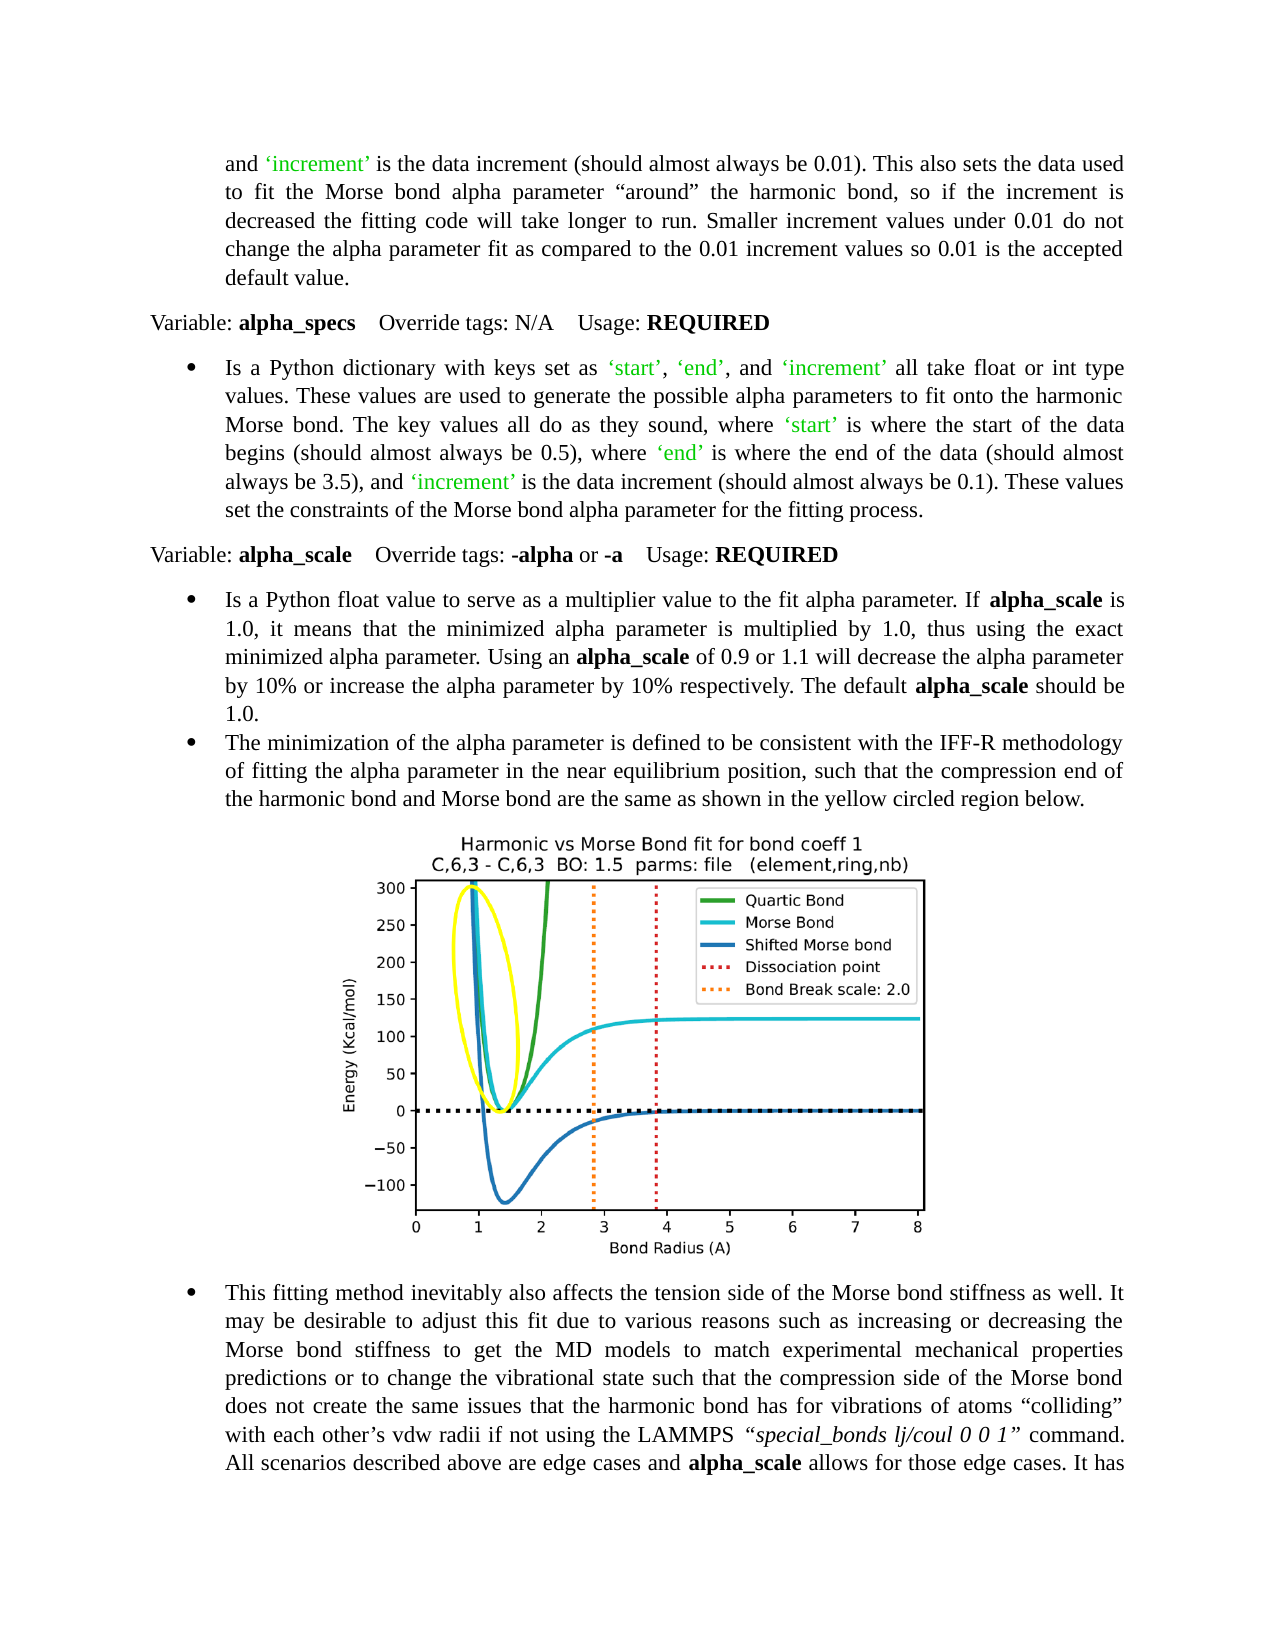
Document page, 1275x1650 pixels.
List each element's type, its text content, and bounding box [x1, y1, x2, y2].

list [187, 1279, 1125, 1476]
list Is a Python float value to serve as a multiplier value to the fit alpha parameter. If alpha_scale is 1.0, it means that the minimized alpha parameter is multiplied by 1.0, thus using the exact minimized alpha parameter. Using an alpha_scale of 0.9 or 1.1 will decrease the alpha parameter by 10% or increase the alpha parameter by 10% respectively. The default alpha_scale should be 1.0. [187, 586, 1125, 726]
text Variable: alpha_scale Override tags: -alpha or -a Usage: REQUIRED [150, 541, 1125, 568]
list Is a Python dictionary with keys set as ‘start’, ‘end’, and ‘increment’ all take float or int type values. These values are used to generate the possible alpha parameters to fit onto the harmonic Morse bond. The key values all do as they sound, where ‘start’ is where the start of the data begins (should almost always be 0.5), where ‘end’ is where the end of the data (should almost always be 3.5), and ‘increment’ is the data increment (should almost always be 0.1). These values set the constraints of the Morse bond alpha parameter for the fitting process. [187, 354, 1125, 522]
text Variable: alpha_specs Override tags: N/A Usage: REQUIRED [150, 309, 1125, 335]
picture [337, 830, 938, 1260]
list The minimization of the alpha parameter is defined to be consistent with the IFF-R methodology of fitting the alpha parameter in the near equilibrium position, such that the compression end of the harmonic bond and Morse bond are the same as shown in the yellow circled region below. [187, 728, 1125, 812]
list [187, 150, 1125, 290]
